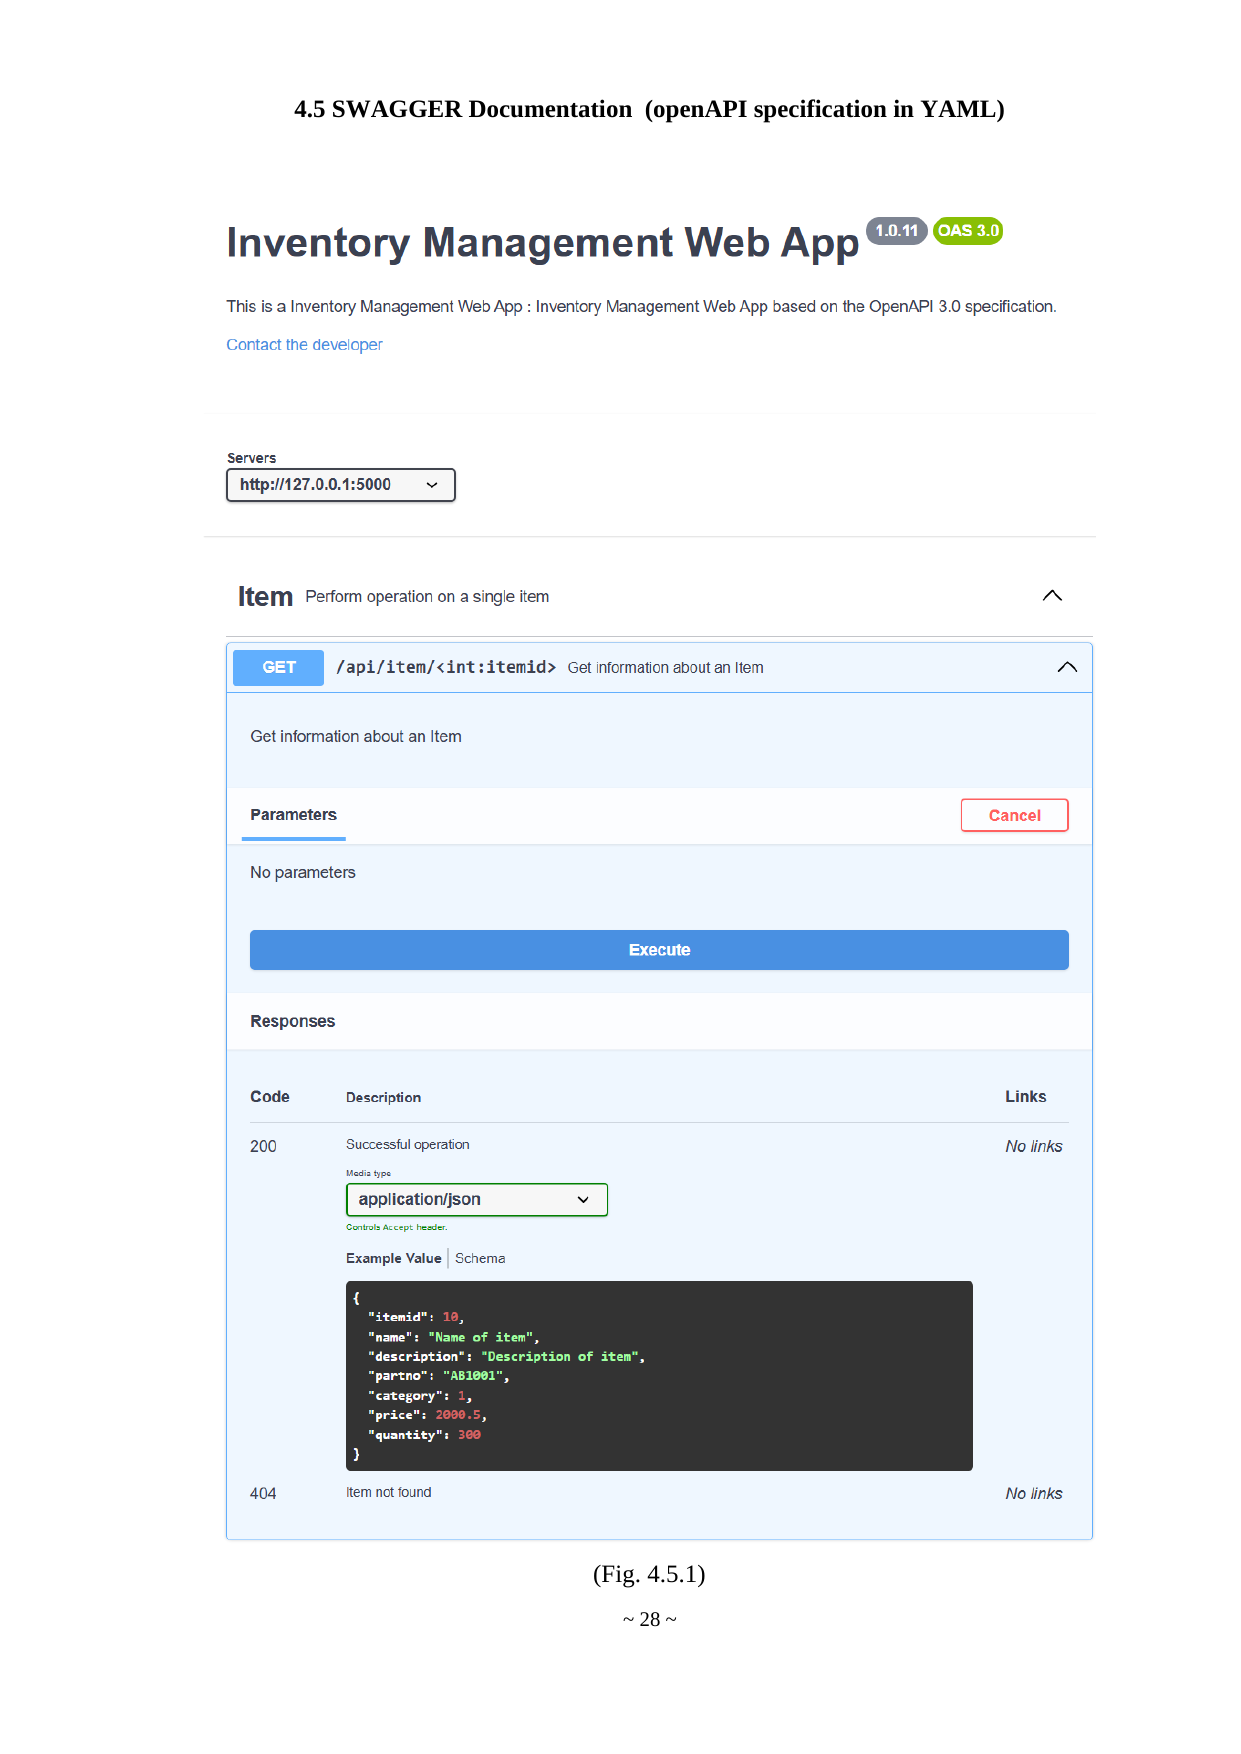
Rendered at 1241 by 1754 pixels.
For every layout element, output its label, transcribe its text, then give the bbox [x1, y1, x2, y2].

text (Fig. 4.5.1) [176, 1559, 1122, 1588]
picture [203, 186, 1096, 1547]
text 4.5 SWAGGER Documentation (openAPI specification in YAML) [177, 94, 1122, 123]
